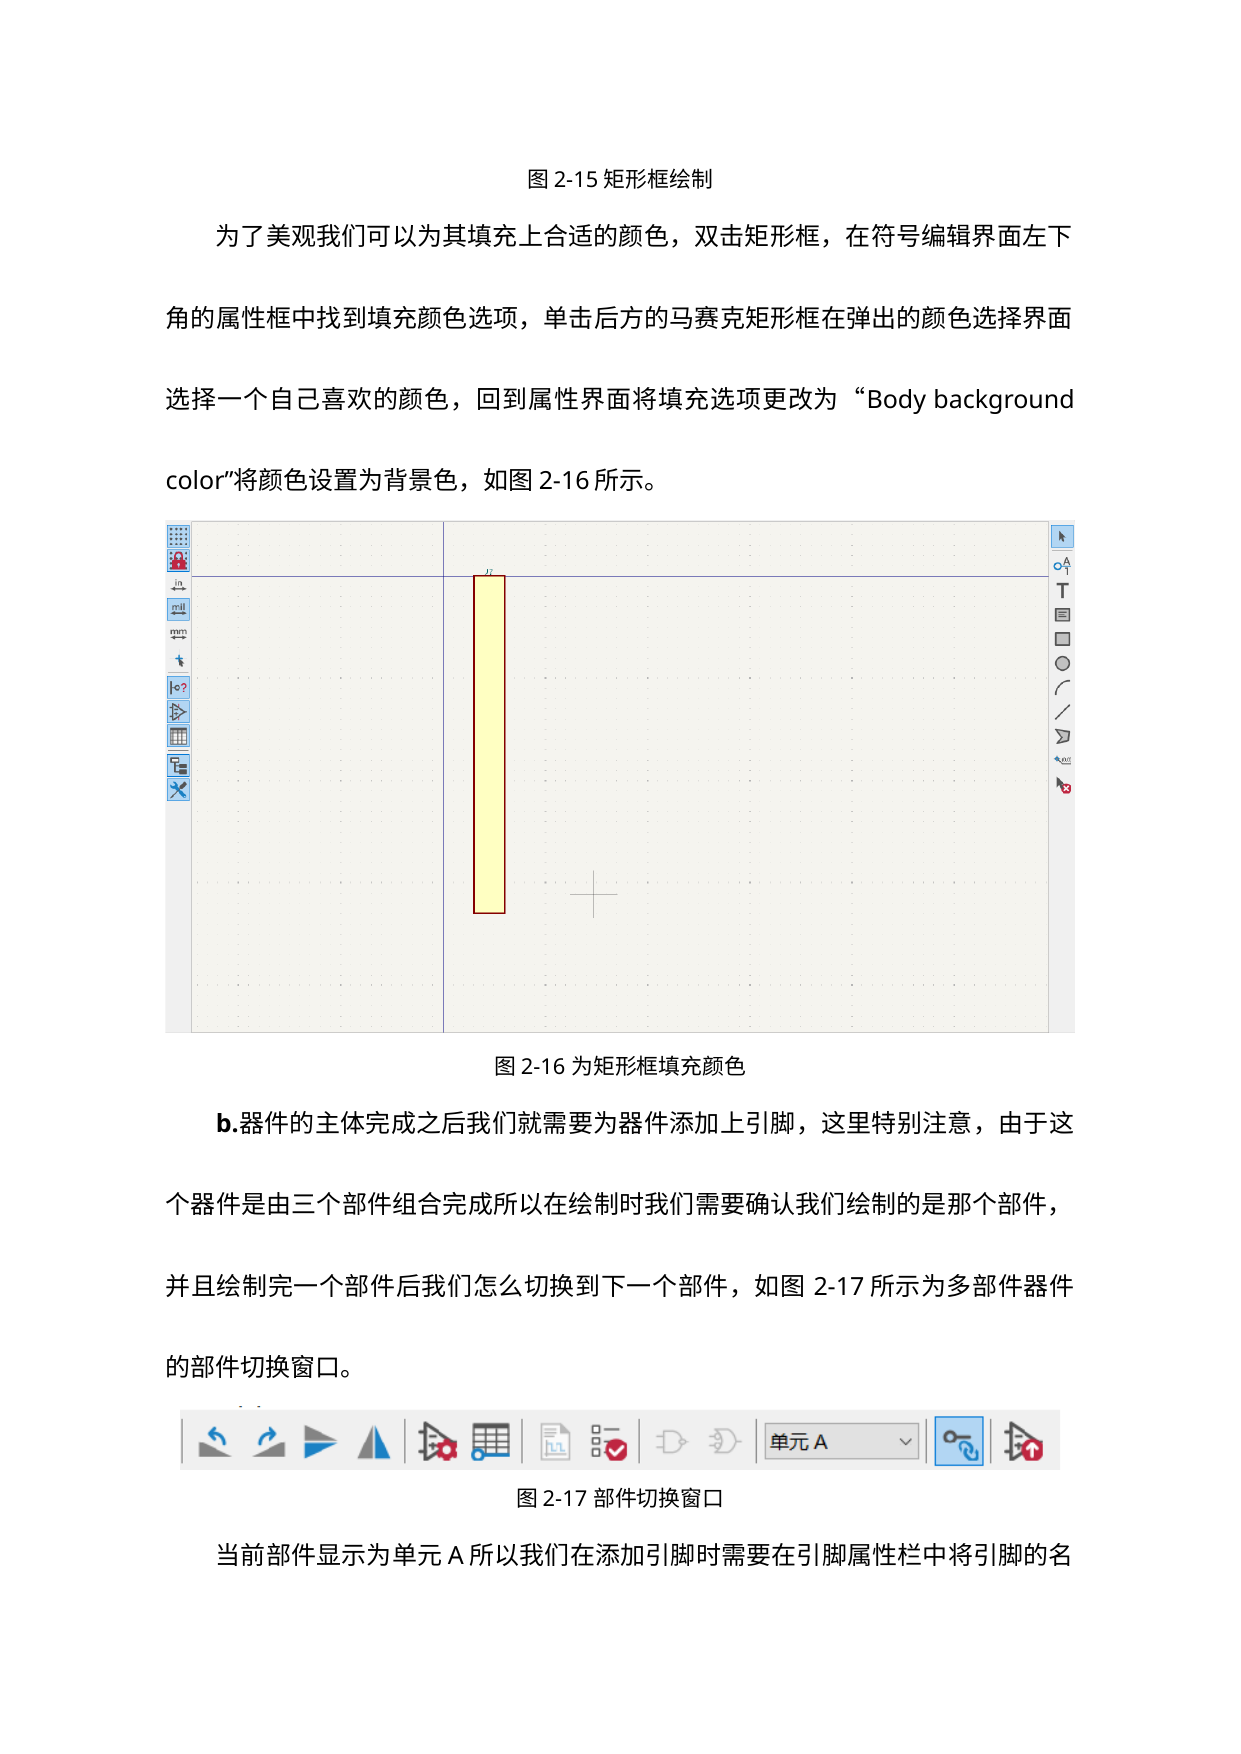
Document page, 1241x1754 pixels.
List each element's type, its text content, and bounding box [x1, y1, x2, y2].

picture [180, 1406, 1061, 1470]
picture [165, 520, 1075, 1033]
text 为了美观我们可以为其填充上合适的颜色，双击矩形框，在符号编辑界面左下角的属性框中找到填充颜色选项，单击后方的马赛克矩形框在弹出的颜色选择界面选择一个自己喜欢的颜色，回到属性界面将填充选项更改为“Body background color”将颜色设置为背景色，如图2-16所示。 [165, 202, 1075, 511]
text b.器件的主体完成之后我们就需要为器件添加上引脚，这里特别注意，由于这个器件是由三个部件组合完成所以在绘制时我们需要确认我们绘制的是那个部件，并且绘制完一个部件后我们怎么切换到下一个部件，如图2-17所示为多部件器件的部件切换窗口。 [165, 1089, 1075, 1398]
text 图2-17 部件切换窗口 [165, 1480, 1075, 1513]
text 图2-16 为矩形框填充颜色 [165, 1049, 1075, 1081]
text 图2-15 矩形框绘制 [165, 162, 1075, 194]
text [165, 1521, 1075, 1586]
